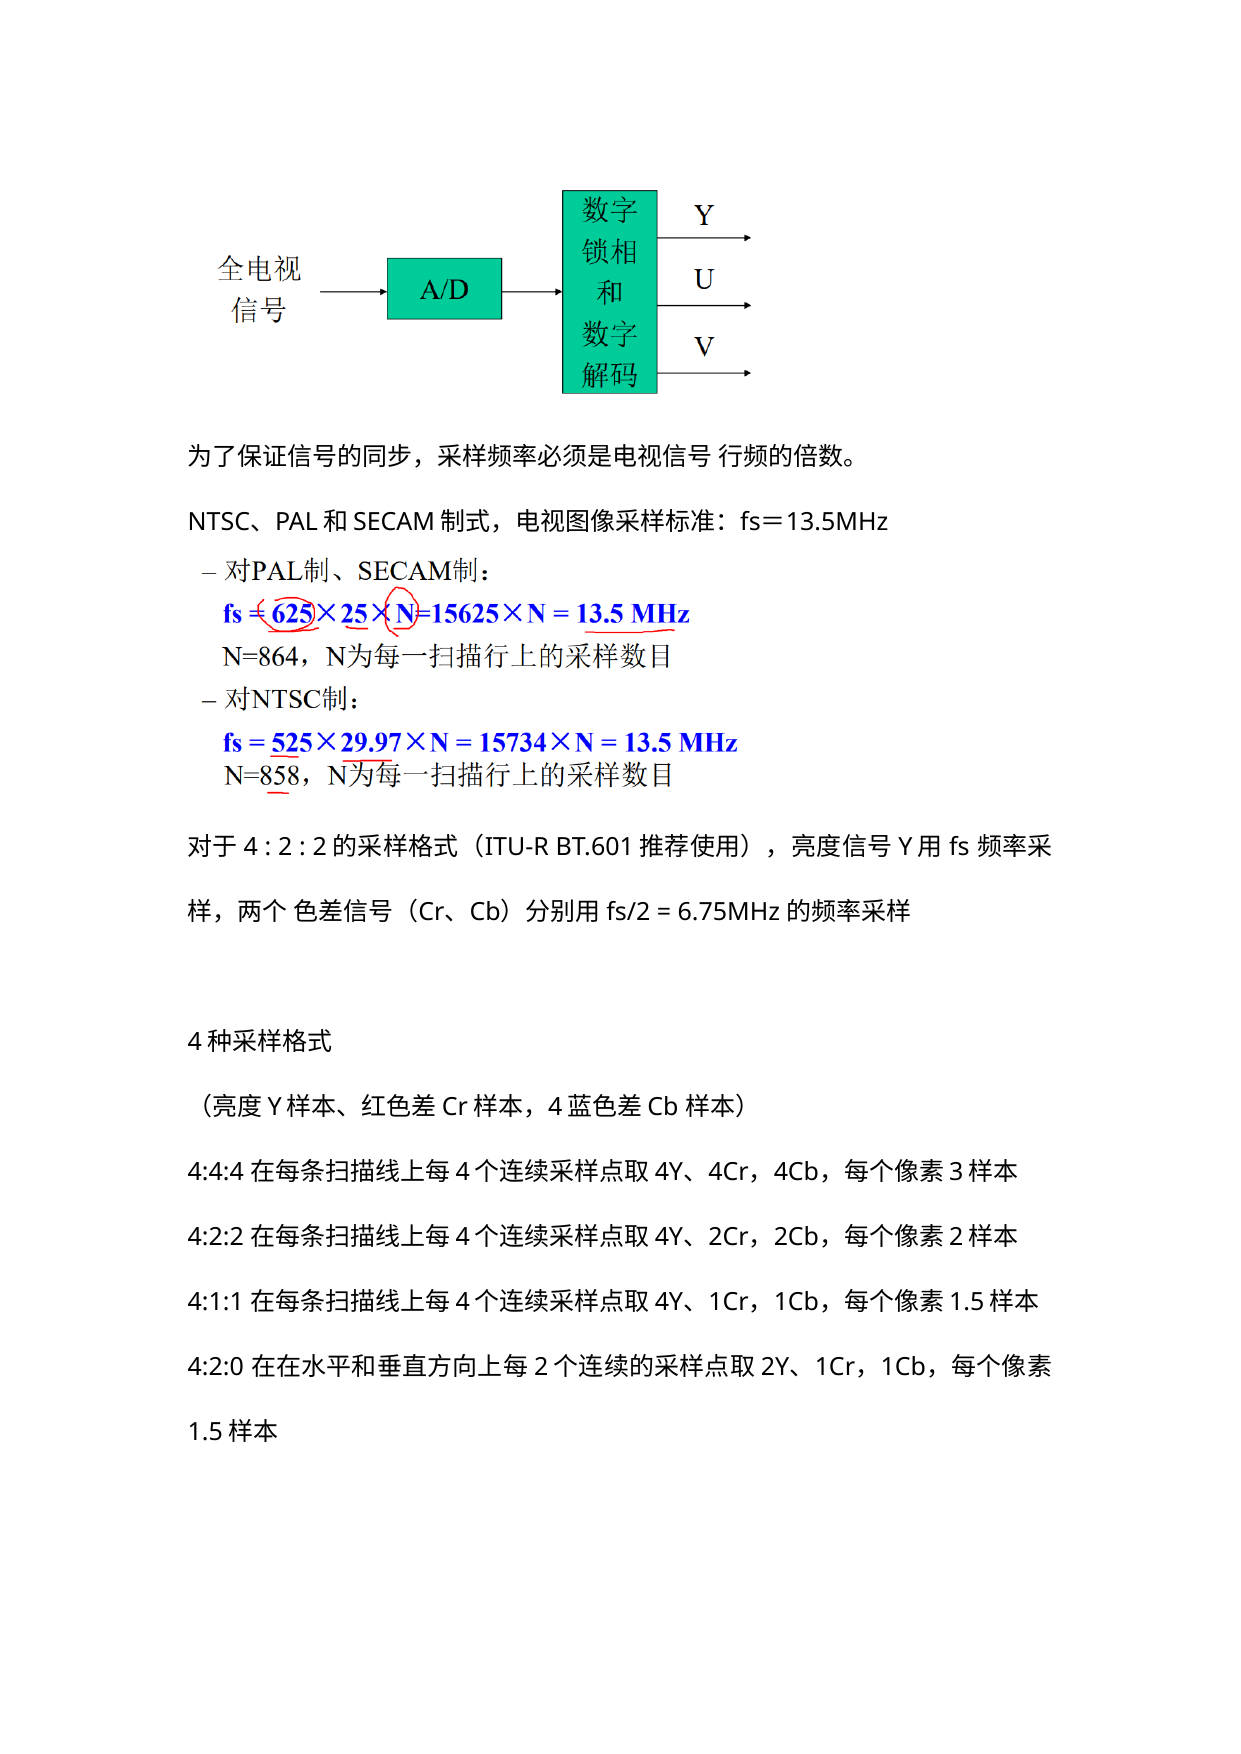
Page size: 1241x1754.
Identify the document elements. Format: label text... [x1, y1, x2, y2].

picture [187, 162, 781, 414]
text 4种采样格式 [187, 1007, 1053, 1072]
text NTSC、PAL和SECAM制式，电视图像采样标准：fs＝13.5MHz [187, 487, 1053, 552]
text 对于4 : 2 : 2的采样格式（ITU-R BT.601推荐使用），亮度信号Y用 fs 频率采样，两个 色差信号（Cr、Cb）分别用 fs/2 = 6.75MHz 的频率采样 [187, 812, 1053, 942]
picture [187, 552, 751, 807]
text （亮度Y样本、红色差Cr样本，4蓝色差Cb 样本） [187, 1072, 1053, 1137]
text 4:1:1 在每条扫描线上每4个连续采样点取4Y、1Cr，1Cb，每个像素1.5样本 [187, 1267, 1053, 1332]
text 4:4:4 在每条扫描线上每4个连续采样点取4Y、4Cr，4Cb，每个像素3样本 [187, 1137, 1053, 1202]
text 4:2:2 在每条扫描线上每4个连续采样点取4Y、2Cr，2Cb，每个像素2样本 [187, 1202, 1053, 1267]
text 为了保证信号的同步，采样频率必须是电视信号 行频的倍数。 [187, 422, 1053, 487]
text 4:2:0 在在水平和垂直方向上每2个连续的采样点取2Y、1Cr，1Cb，每个像素1.5样本 [187, 1332, 1053, 1462]
